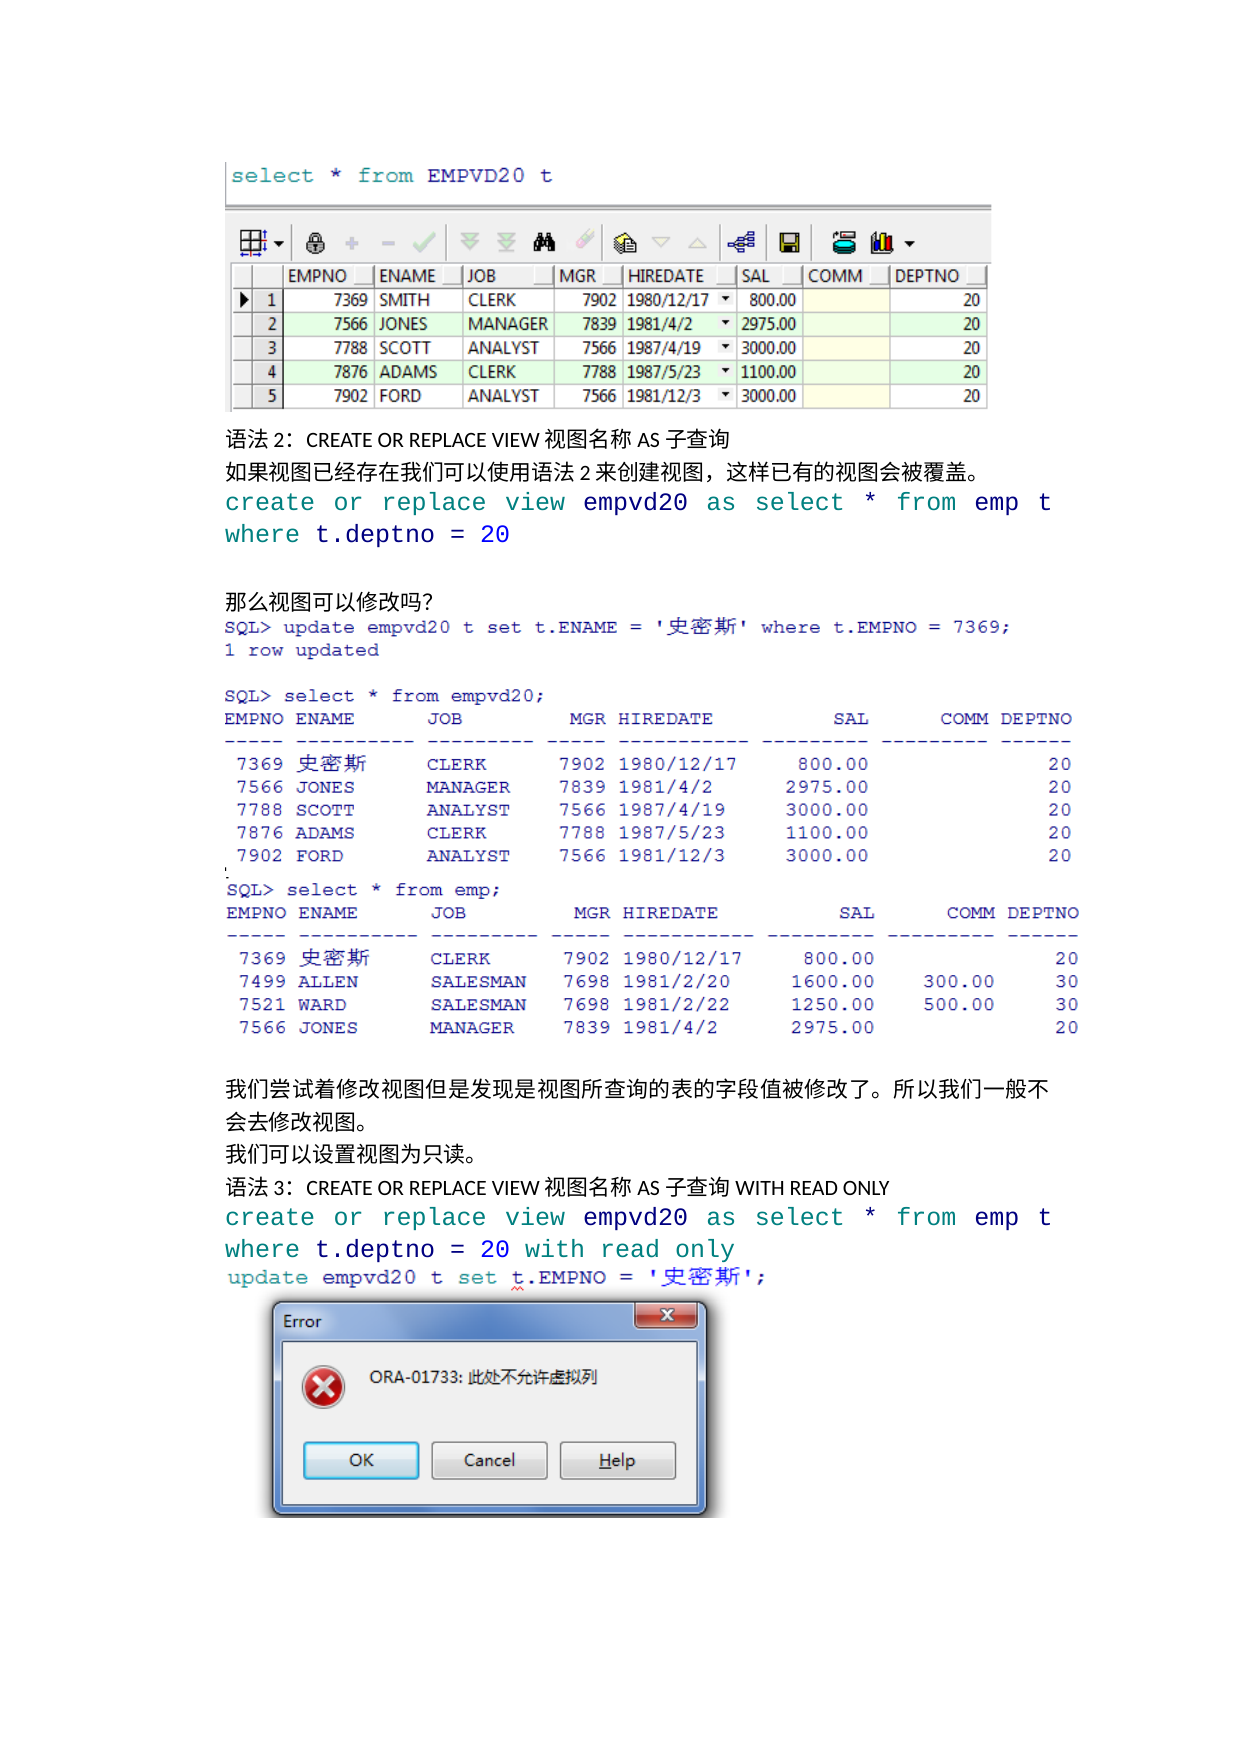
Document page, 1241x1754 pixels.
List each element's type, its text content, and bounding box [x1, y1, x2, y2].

picture [225, 1267, 779, 1518]
list create or replace view empvd20 as select * from emp t where t.deptno = 20 with read only [225, 1202, 1053, 1267]
picture [225, 162, 992, 412]
list 那么视图可以修改吗？ [225, 584, 1053, 617]
list 我们尝试着修改视图但是发现是视图所查询的表的字段值被修改了。所以我们一般不会去修改视图。 [225, 1072, 1053, 1137]
list 我们可以设置视图为只读。 [225, 1137, 1053, 1169]
list 如果视图已经存在我们可以使用语法2来创建视图，这样已有的视图会被覆盖。 [225, 454, 1053, 487]
list create or replace view empvd20 as select * from emp t where t.deptno = 20 [225, 487, 1053, 552]
list 语法3：CREATE OR REPLACE VIEW 视图名称 AS 子查询 WITH READ ONLY [225, 1169, 1053, 1202]
list 语法2：CREATE OR REPLACE VIEW 视图名称 AS 子查询 [225, 422, 1053, 454]
picture [225, 877, 1091, 1043]
picture [225, 617, 1091, 871]
